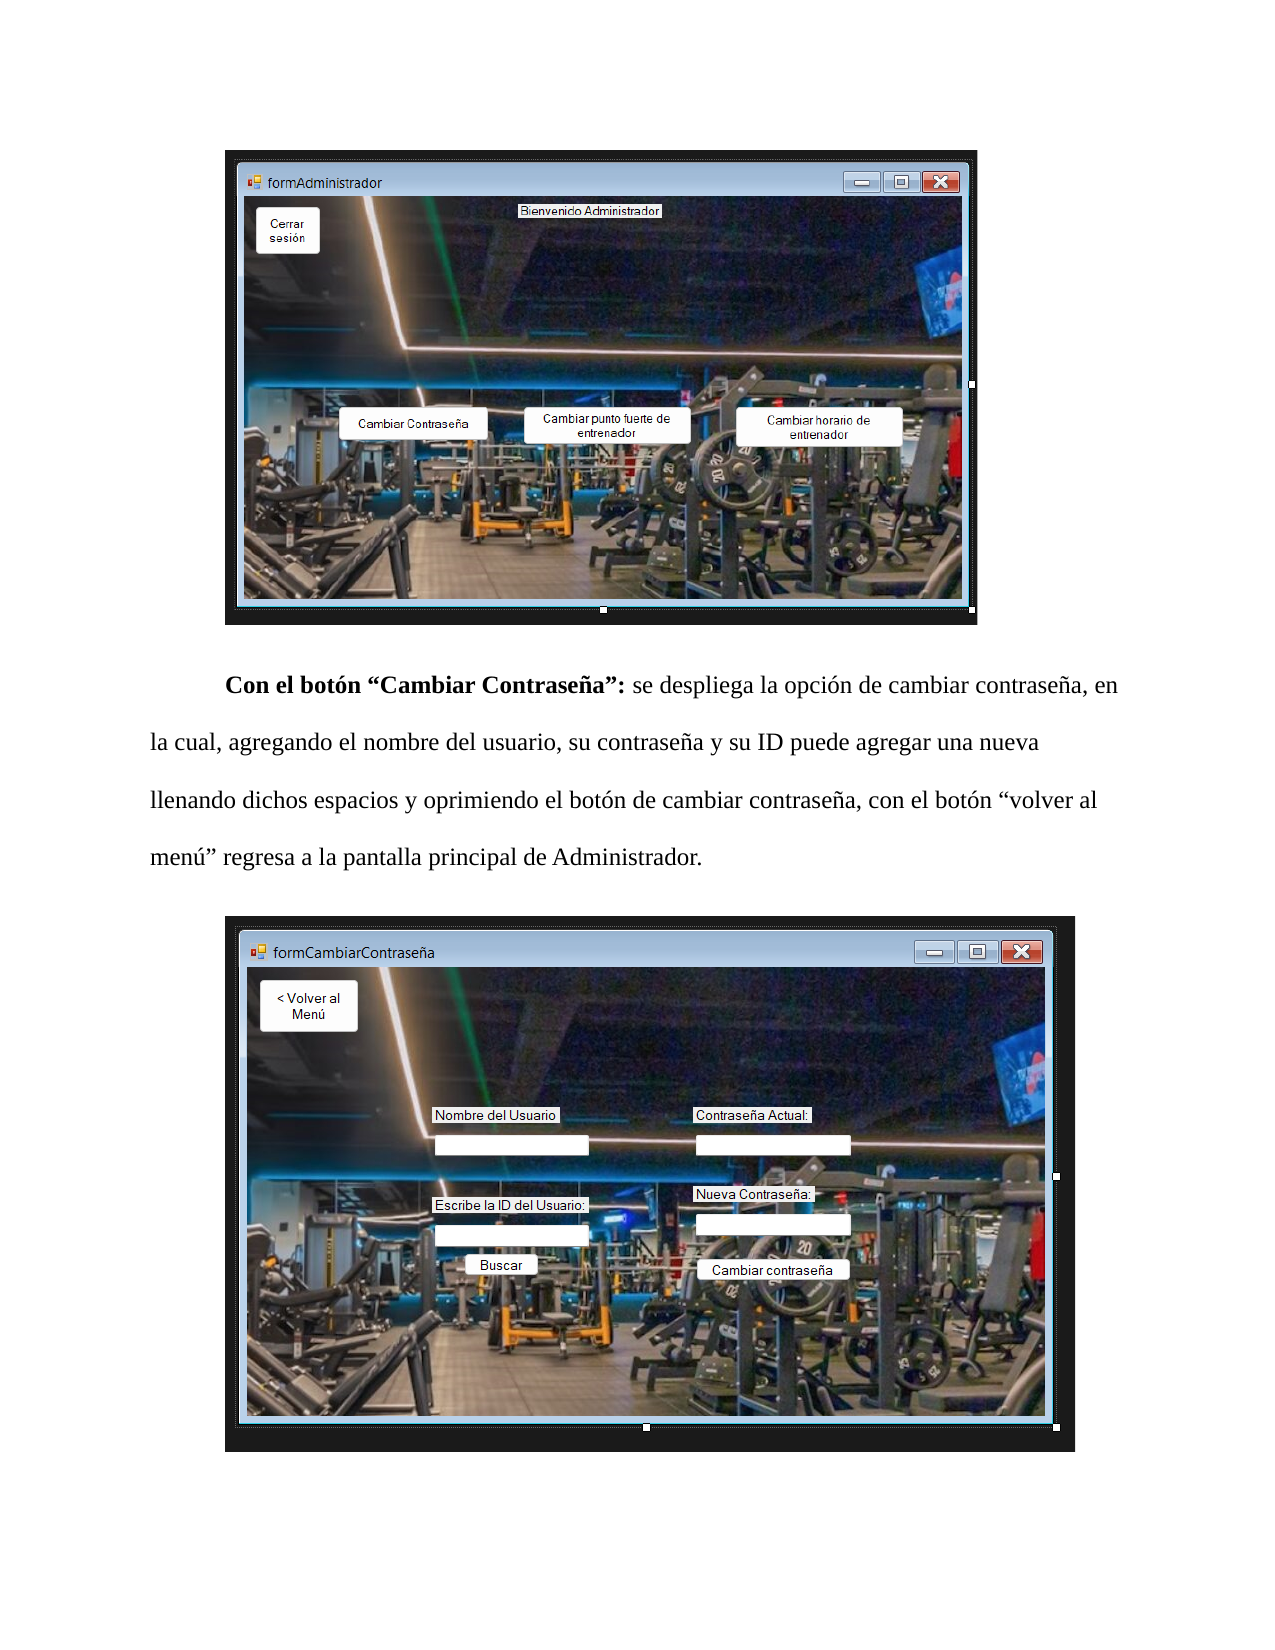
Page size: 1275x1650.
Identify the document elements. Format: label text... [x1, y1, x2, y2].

picture [225, 916, 1075, 1452]
text Con el botón “Cambiar Contraseña”: se despliega la opción de cambiar contraseña, en la cual, agregando el nombre del usuario, su contraseña y su ID puede agregar una nueva llenando dichos espacios y oprimiendo el botón de cambiar contraseña, con el botón “volver al menú” regresa a la pantalla principal de Administrador. [150, 670, 1125, 871]
picture [225, 150, 978, 625]
